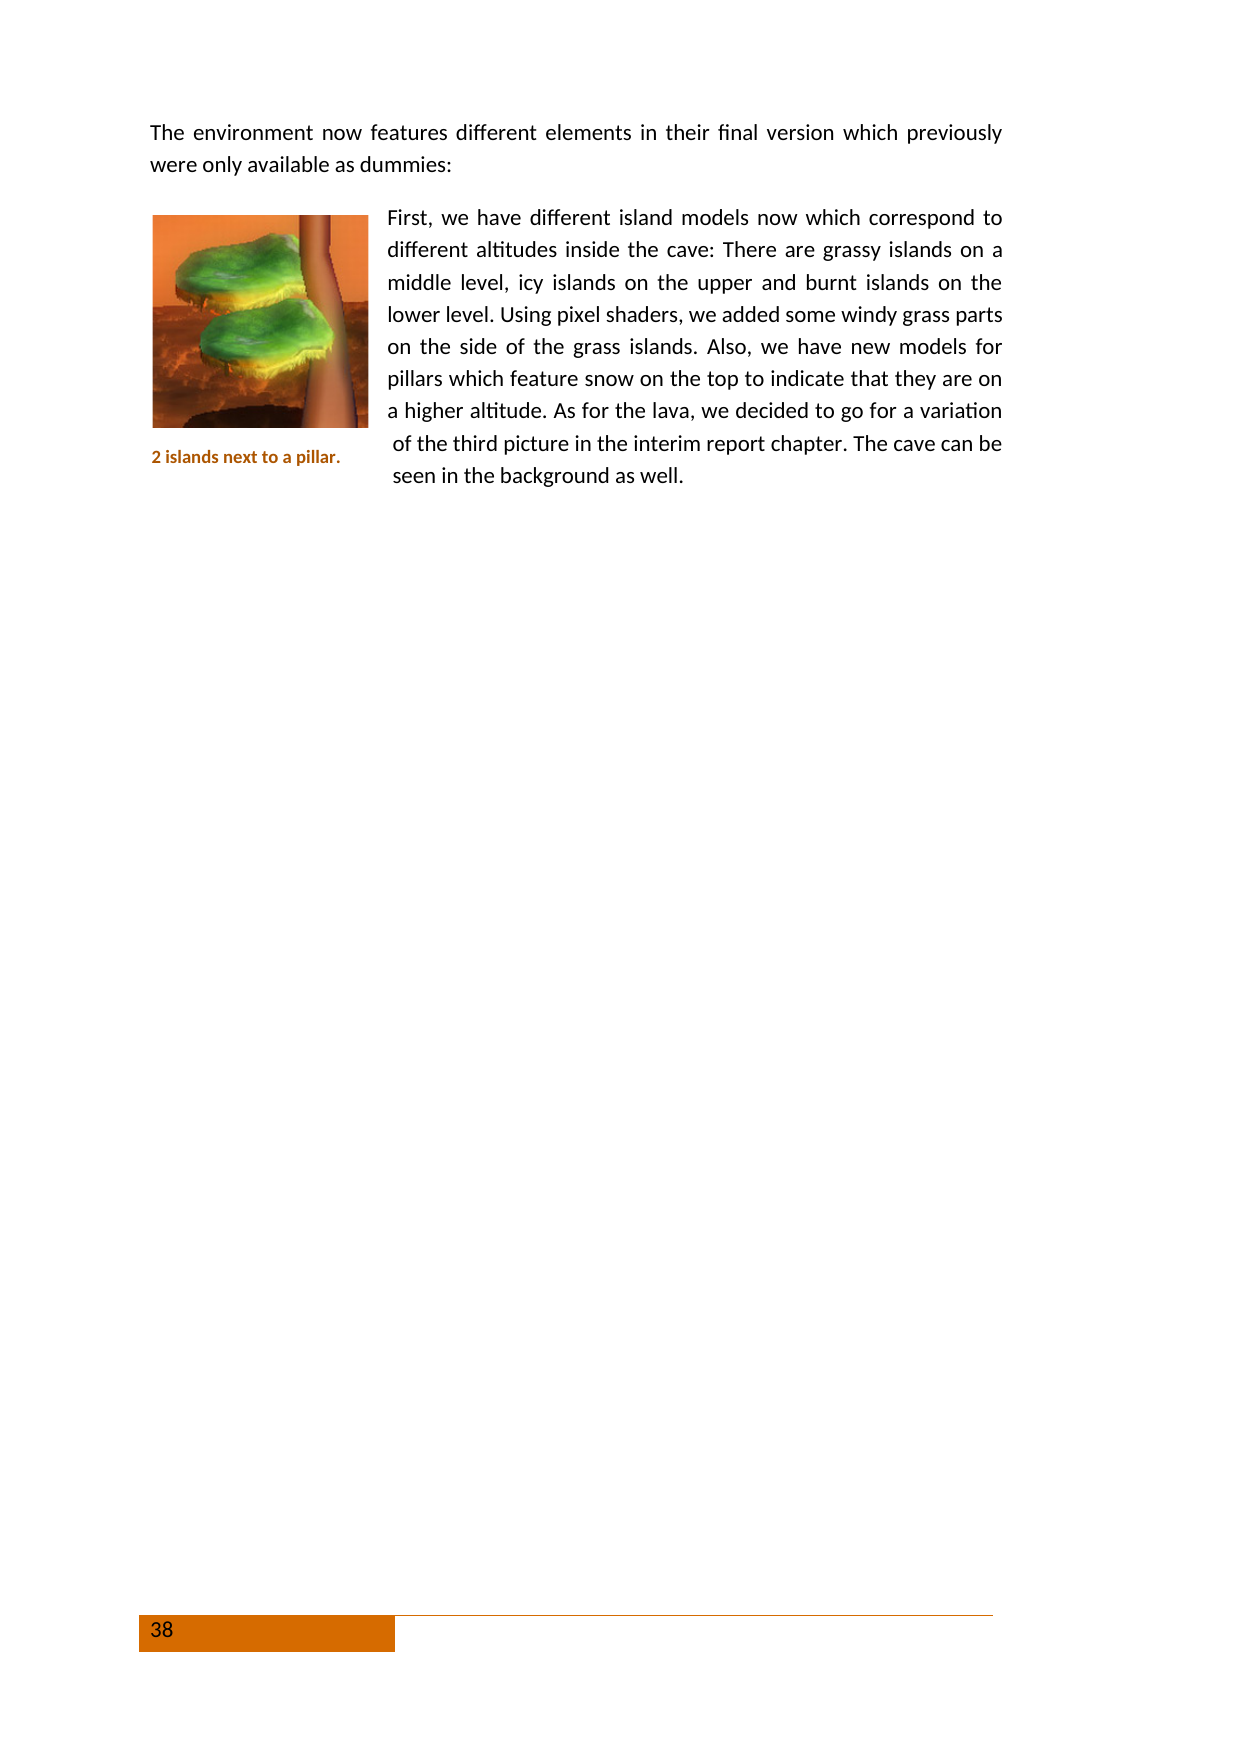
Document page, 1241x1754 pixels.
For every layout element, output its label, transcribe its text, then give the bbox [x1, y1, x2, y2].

picture [152, 215, 369, 428]
text The environment now features different elements in their final version which previously were only available as dummies: [150, 118, 1004, 178]
text First, we have different island models now which correspond to different altitudes inside the cave: There are grassy islands on a middle level, icy islands on the upper and burnt islands on the lower level. Using pixel shaders, we added some windy grass parts on the side of the grass islands. Also, we have new models for pillars which feature snow on the top to indicate that they are on a higher altitude. As for the lava, we decided to go for a variation of the third picture in the interim report chapter. The cave can be seen in the background as well. [150, 203, 1004, 489]
table_cell Sophisticated Player Model [151, 424, 374, 477]
